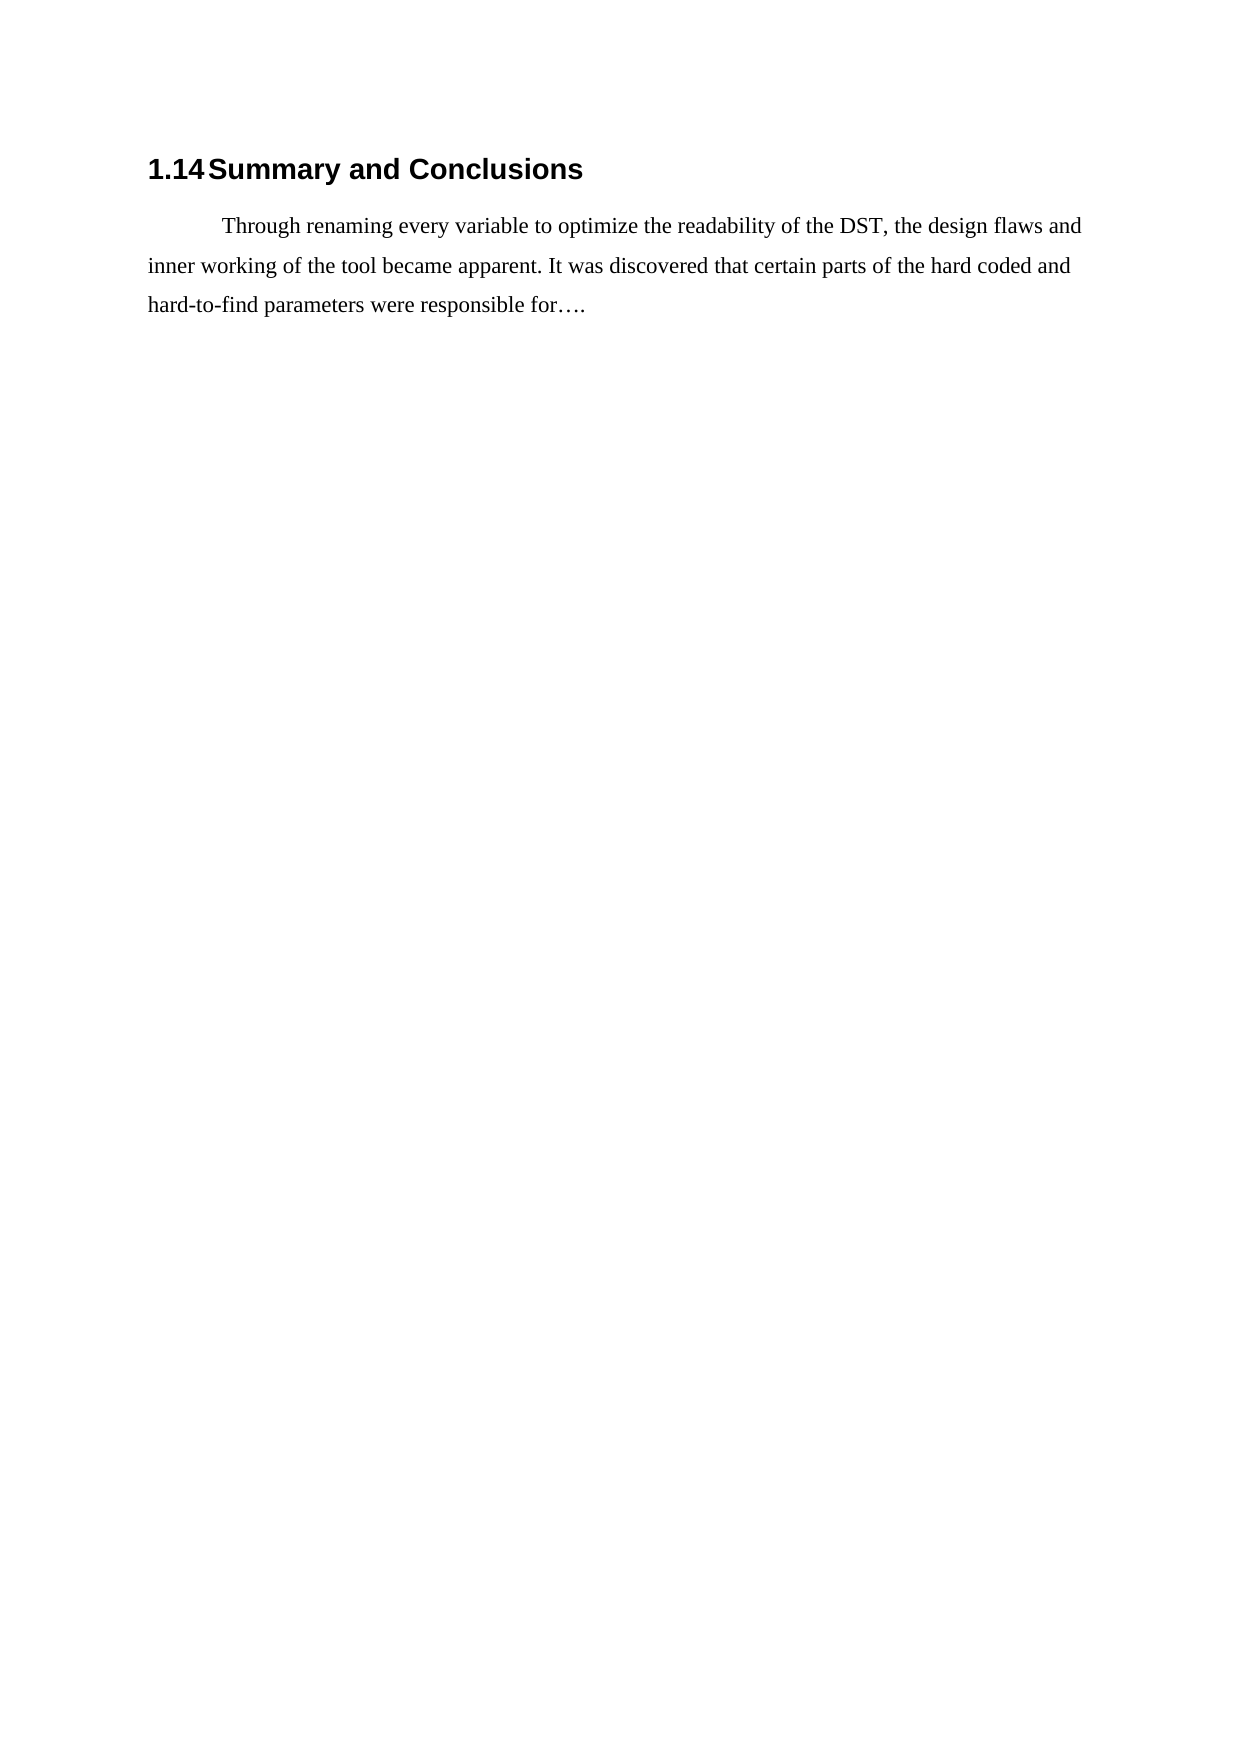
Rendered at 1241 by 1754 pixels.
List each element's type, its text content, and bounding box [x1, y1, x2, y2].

text Through renaming every variable to optimize the readability of the DST, the design flaws and inner working of the tool became apparent. It was discovered that certain parts of the hard coded and hard-to-find parameters were responsible for…. [148, 213, 1092, 318]
subtitle Summary and Conclusions [148, 152, 1092, 185]
